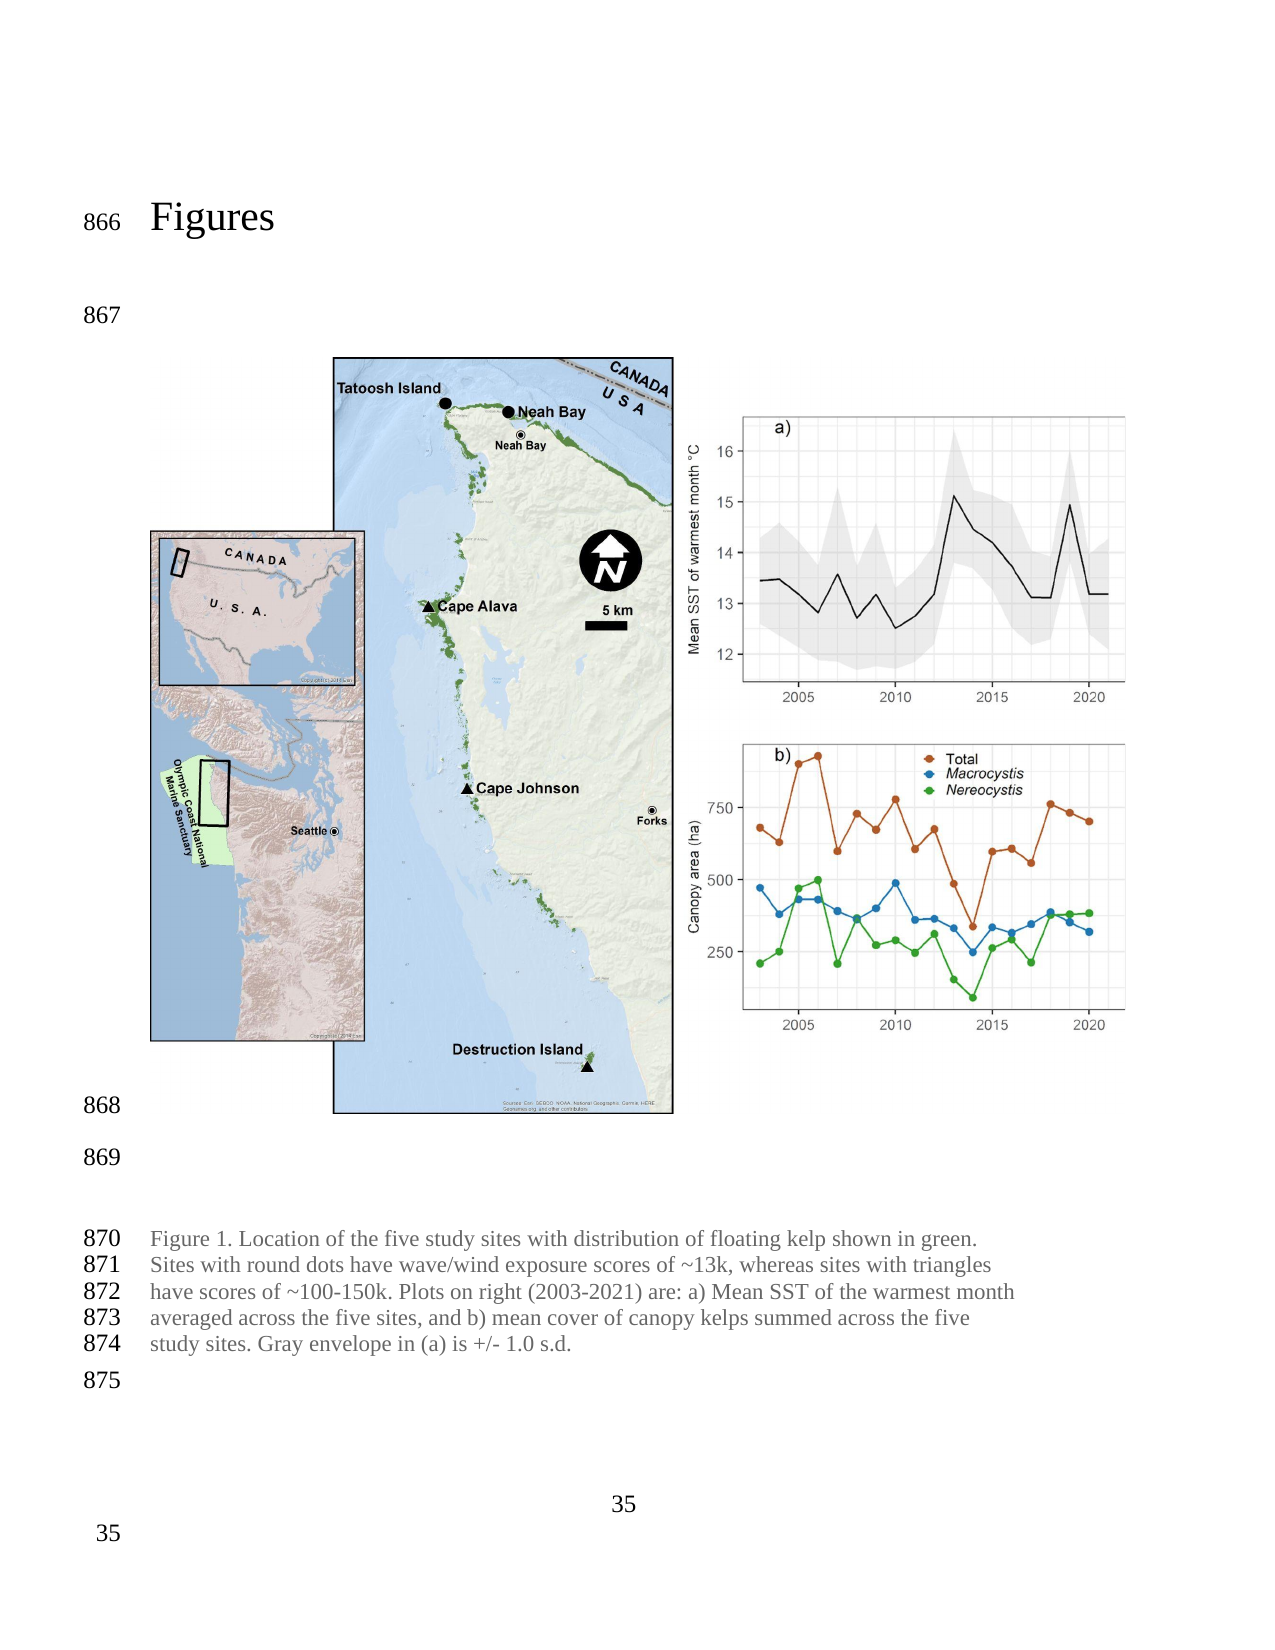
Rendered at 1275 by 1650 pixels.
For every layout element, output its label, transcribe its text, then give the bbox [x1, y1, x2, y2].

picture [150, 357, 1125, 1114]
subtitle Figures [150, 192, 1022, 239]
subtitle Figure 1. Location of the five study sites with distribution of floating kelp shown in green. Sites with round dots have wave/wind exposure scores of ~13k, whereas sites with triangles have scores of ~100-150k. Plots on right (2003-2021) are: a) Mean SST of the warmest month averaged across the five sites, and b) mean cover of canopy kelps summed across the five study sites. Gray envelope in (a) is +/- 1.0 s.d. [150, 1225, 1022, 1357]
